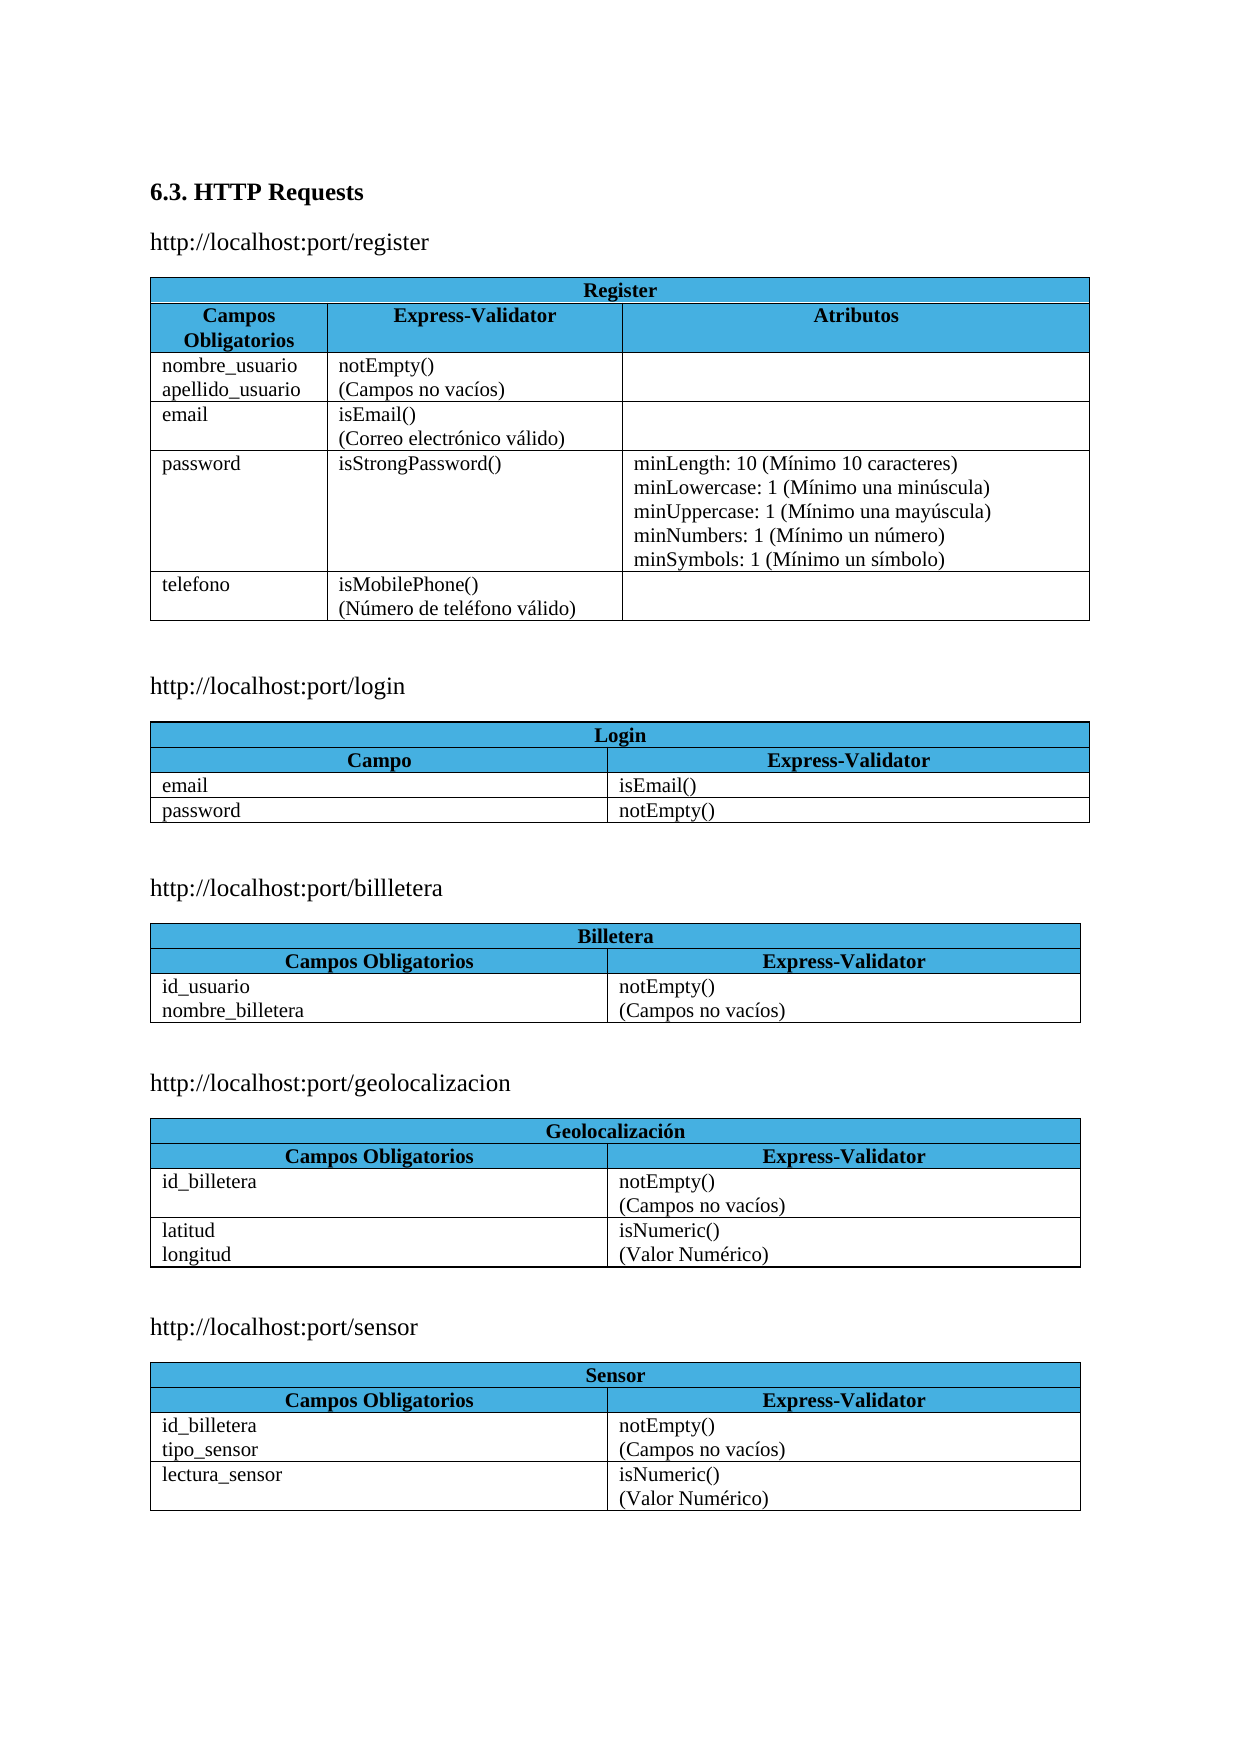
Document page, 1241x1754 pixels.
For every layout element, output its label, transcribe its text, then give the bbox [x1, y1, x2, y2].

table_cell notEmpty() (Campos no vacíos) [608, 1169, 1080, 1217]
table_cell Campo [151, 748, 607, 772]
table_cell id_billetera [151, 1169, 607, 1217]
table_cell isEmail() (Correo electrónico válido) [328, 402, 622, 450]
table_header Geolocalización [151, 1119, 1080, 1143]
table_cell Campos Obligatorios [151, 304, 327, 352]
table_cell email [151, 773, 607, 797]
table_cell [623, 353, 1089, 401]
table_cell Campos Obligatorios [151, 949, 607, 973]
table_header Register [151, 278, 1089, 302]
table_cell id_billetera tipo_sensor [151, 1413, 607, 1461]
table_cell Express-Validator [328, 304, 622, 352]
table_cell password [151, 798, 607, 822]
table_cell notEmpty() (Campos no vacíos) [608, 974, 1080, 1022]
table_cell Express-Validator [608, 748, 1089, 772]
text http://localhost:port/billletera [150, 873, 1090, 902]
table_cell notEmpty() (Campos no vacíos) [328, 353, 622, 401]
table_cell isNumeric() (Valor Numérico) [608, 1462, 1080, 1510]
table_cell Atributos [623, 304, 1089, 352]
text http://localhost:port/register [150, 227, 1090, 256]
table_cell Express-Validator [608, 1144, 1080, 1168]
table_cell [623, 402, 1089, 450]
table_cell email [151, 402, 327, 450]
table_cell isMobilePhone() (Número de teléfono válido) [328, 572, 622, 620]
table_cell nombre_usuario apellido_usuario [151, 353, 327, 401]
table_cell latitud longitud [151, 1218, 607, 1266]
table_header Sensor [151, 1363, 1080, 1387]
table_cell notEmpty() [608, 798, 1089, 822]
table_cell Express-Validator [608, 1388, 1080, 1412]
table_cell id_usuario nombre_billetera [151, 974, 607, 1022]
table_cell Campos Obligatorios [151, 1388, 607, 1412]
table_cell Express-Validator [608, 949, 1080, 973]
table_cell minLength: 10 (Mínimo 10 caracteres) minLowercase: 1 (Mínimo una minúscula) minUppercase: 1 (Mínimo una mayúscula) minNumbers: 1 (Mínimo un número) minSymbols: 1 (Mínimo un símbolo) [623, 451, 1089, 571]
text http://localhost:port/sensor [150, 1312, 1090, 1341]
text http://localhost:port/login [150, 671, 1090, 700]
table_cell telefono [151, 572, 327, 620]
table_cell isNumeric() (Valor Numérico) [608, 1218, 1080, 1266]
table_header Billetera [151, 924, 1080, 948]
table_cell isStrongPassword() [328, 451, 622, 571]
table_header Login [151, 723, 1089, 747]
table_cell isEmail() [608, 773, 1089, 797]
table_cell [623, 572, 1089, 620]
text 6.3. HTTP Requests [150, 177, 1090, 206]
table_cell Campos Obligatorios [151, 1144, 607, 1168]
table_cell password [151, 451, 327, 571]
table_cell lectura_sensor [151, 1462, 607, 1510]
table_cell notEmpty() (Campos no vacíos) [608, 1413, 1080, 1461]
text http://localhost:port/geolocalizacion [150, 1068, 1090, 1097]
